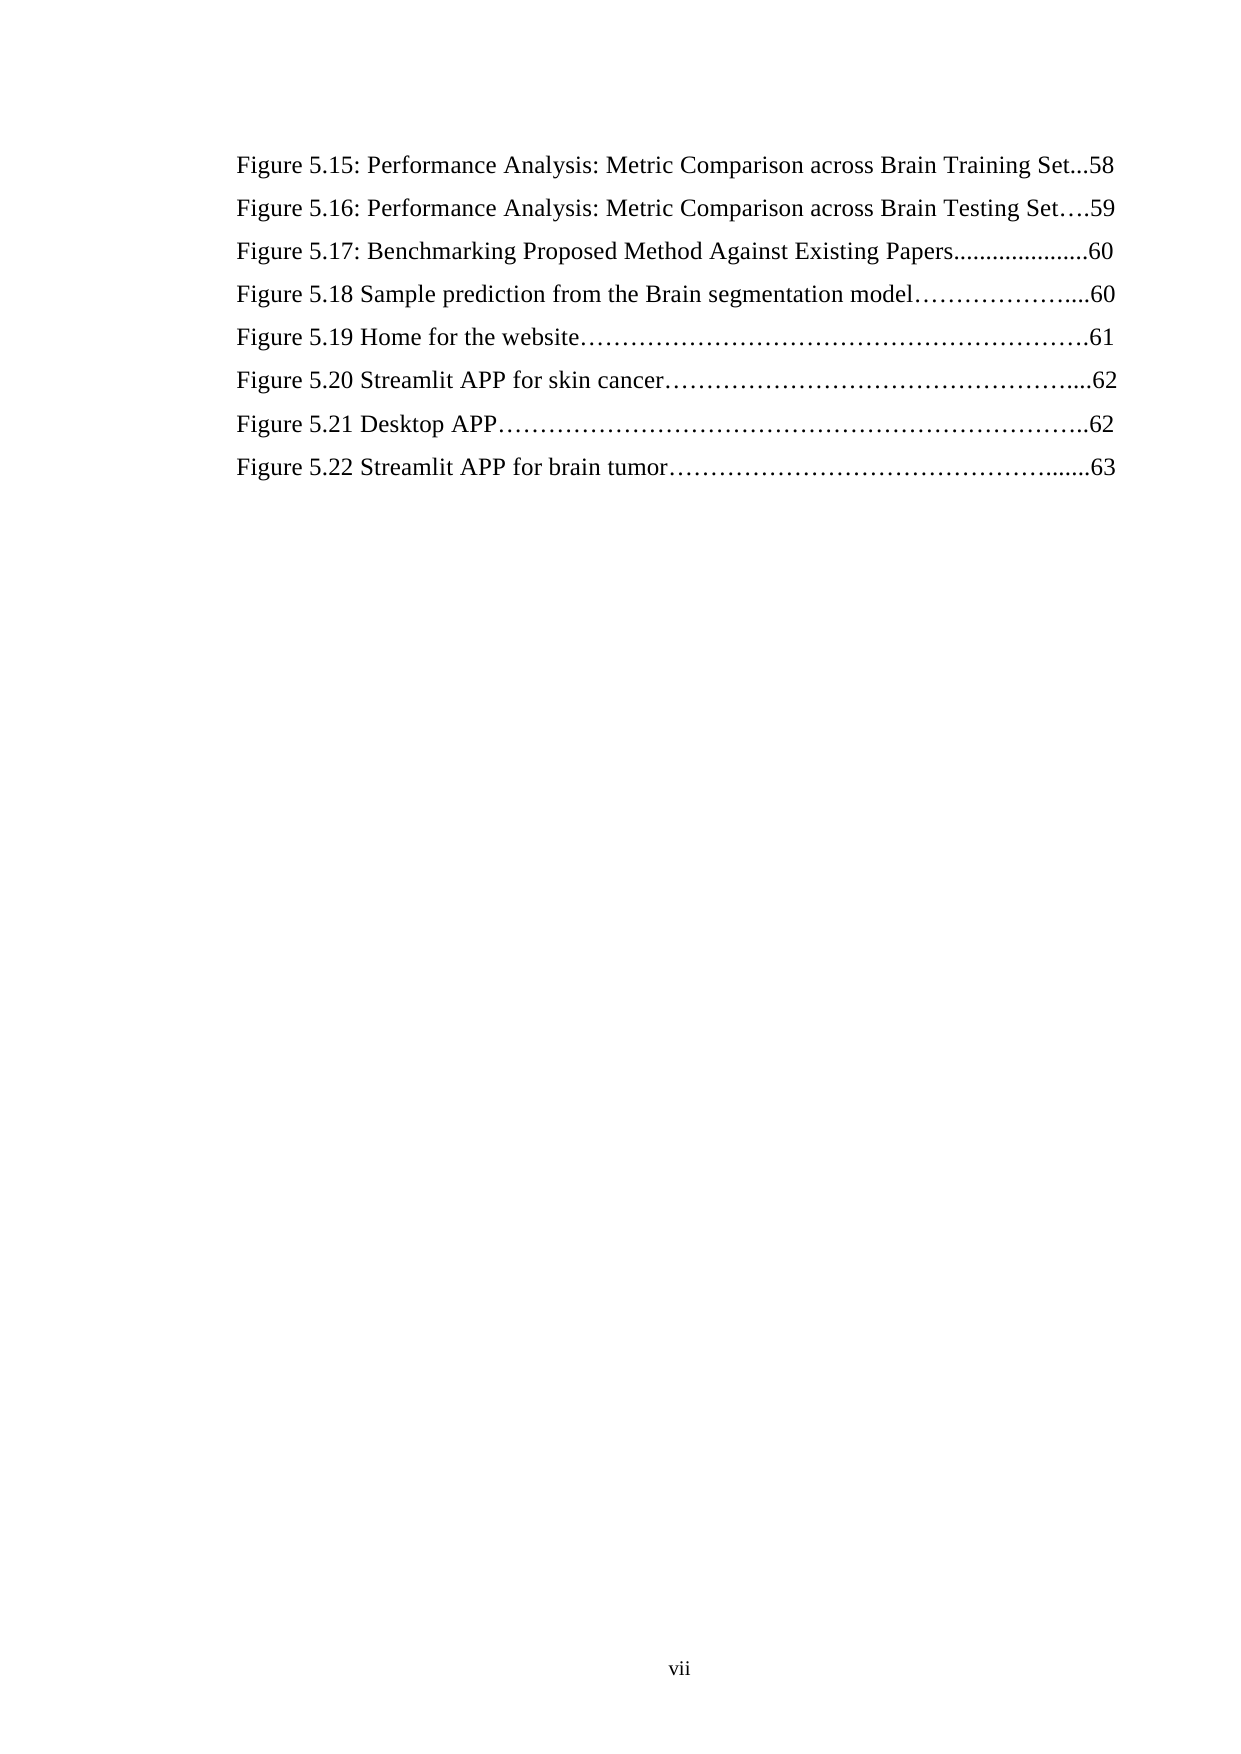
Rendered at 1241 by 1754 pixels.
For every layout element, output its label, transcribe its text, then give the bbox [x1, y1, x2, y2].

text Figure 5.17: Benchmarking Proposed Method Against Existing Papers.....................60 [236, 236, 1122, 265]
text Figure 5.16: Performance Analysis: Metric Comparison across Brain Testing Set….59 [236, 193, 1122, 222]
text Figure 5.20 Streamlit APP for skin cancer…………………………………………....62 [236, 366, 1122, 394]
text Figure 5.19 Home for the website…………………………………………………….61 [236, 322, 1122, 351]
text Figure 5.15: Performance Analysis: Metric Comparison across Brain Training Set...58 [236, 150, 1122, 179]
text Figure 5.18 Sample prediction from the Brain segmentation model………………....60 [236, 279, 1122, 308]
text Figure 5.22 Streamlit APP for brain tumor……………………………………….......63 [236, 452, 1122, 481]
text Figure 5.21 Desktop APP……………………………………………………………..62 [236, 409, 1122, 437]
